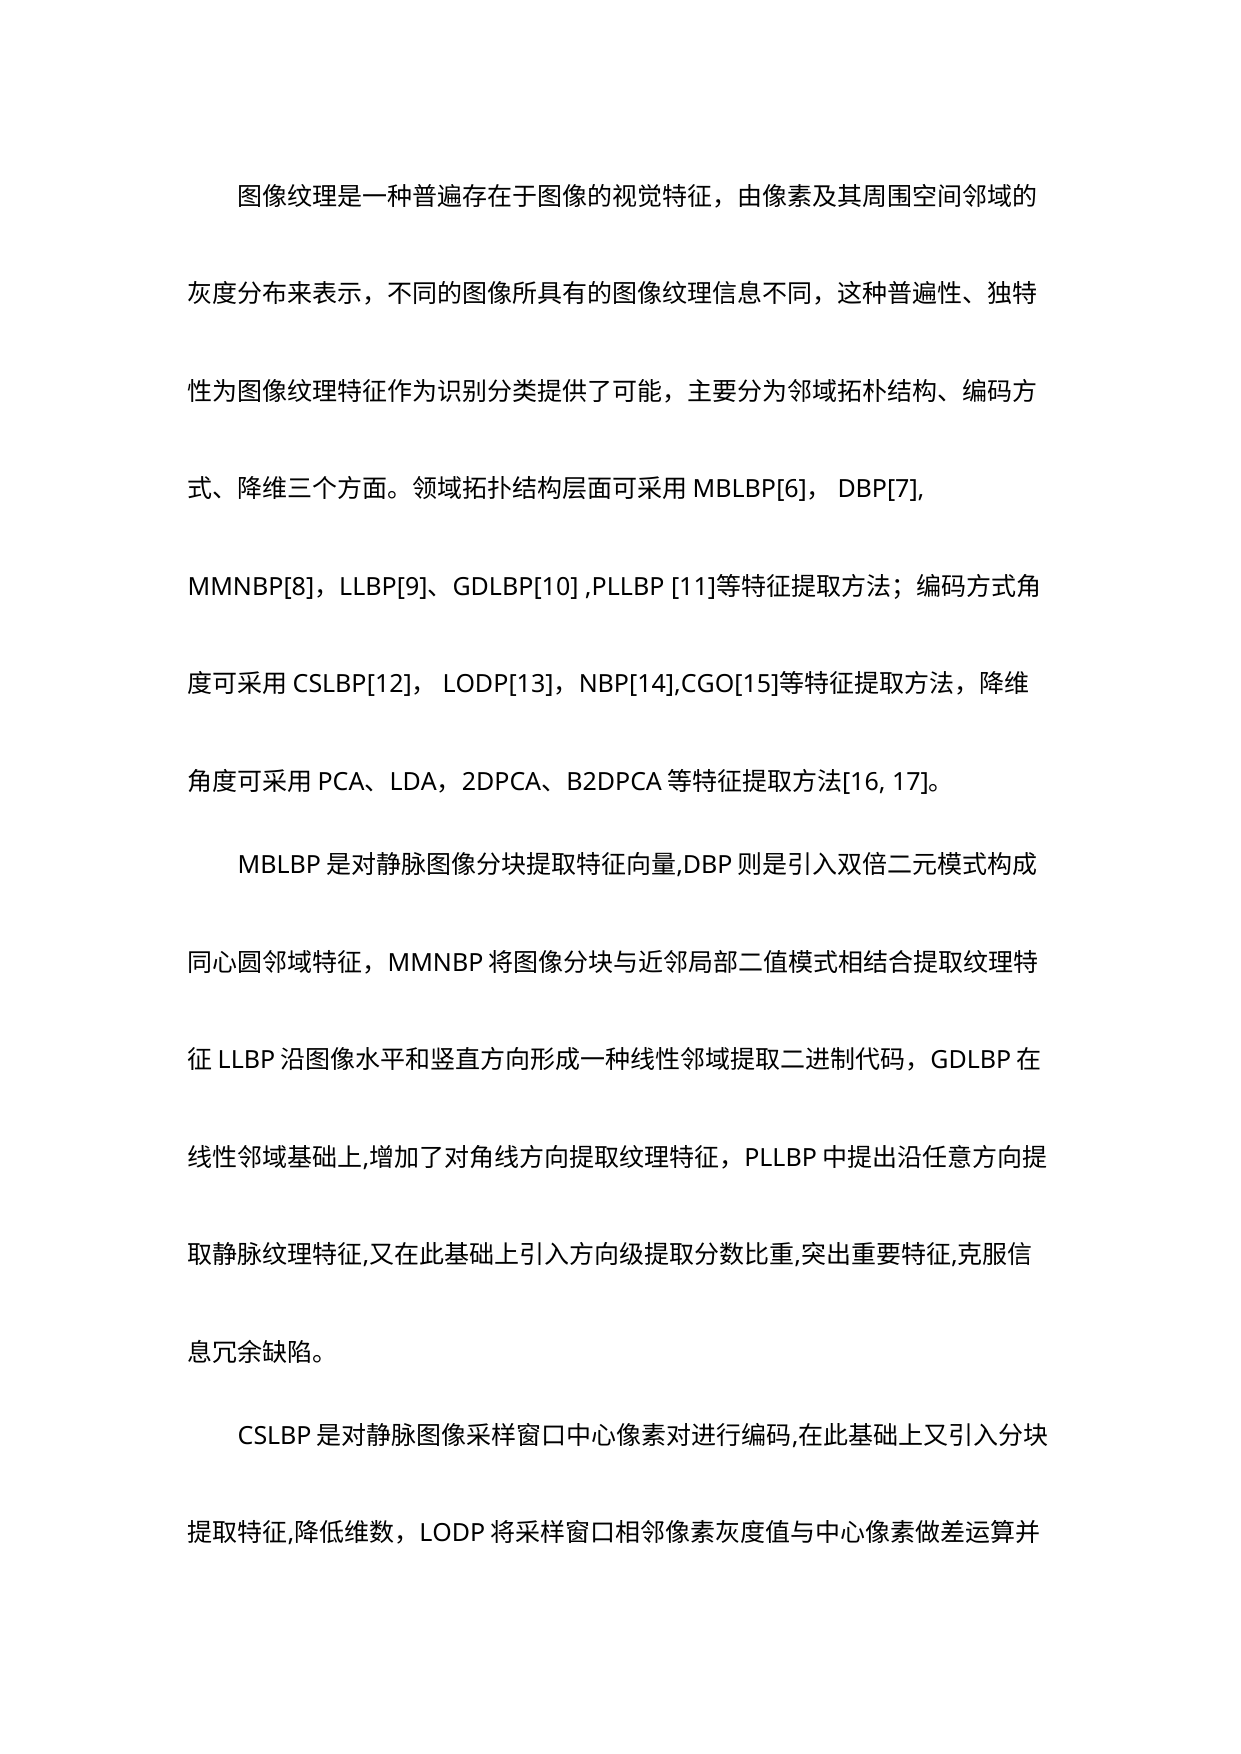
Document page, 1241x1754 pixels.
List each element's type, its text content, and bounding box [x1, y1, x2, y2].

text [187, 1401, 1053, 1563]
text 图像纹理是一种普遍存在于图像的视觉特征，由像素及其周围空间邻域的灰度分布来表示，不同的图像所具有的图像纹理信息不同，这种普遍性、独特性为图像纹理特征作为识别分类提供了可能，主要分为邻域拓朴结构、编码方式、降维三个方面。领域拓扑结构层面可采用MBLBP[6]， DBP[7], MMNBP[8]，LLBP[9]、GDLBP[10] ,PLLBP [11]等特征提取方法；编码方式角度可采用CSLBP[12]， LODP[13]，NBP[14],CGO[15]等特征提取方法，降维角度可采用PCA、LDA，2DPCA、B2DPCA等特征提取方法[16, 17]。 [187, 162, 1053, 812]
text MBLBP是对静脉图像分块提取特征向量,DBP则是引入双倍二元模式构成同心圆邻域特征，MMNBP将图像分块与近邻局部二值模式相结合提取纹理特征LLBP沿图像水平和竖直方向形成一种线性邻域提取二进制代码，GDLBP在线性邻域基础上,增加了对角线方向提取纹理特征，PLLBP中提出沿任意方向提取静脉纹理特征,又在此基础上引入方向级提取分数比重,突出重要特征,克服信息冗余缺陷。 [187, 830, 1053, 1383]
